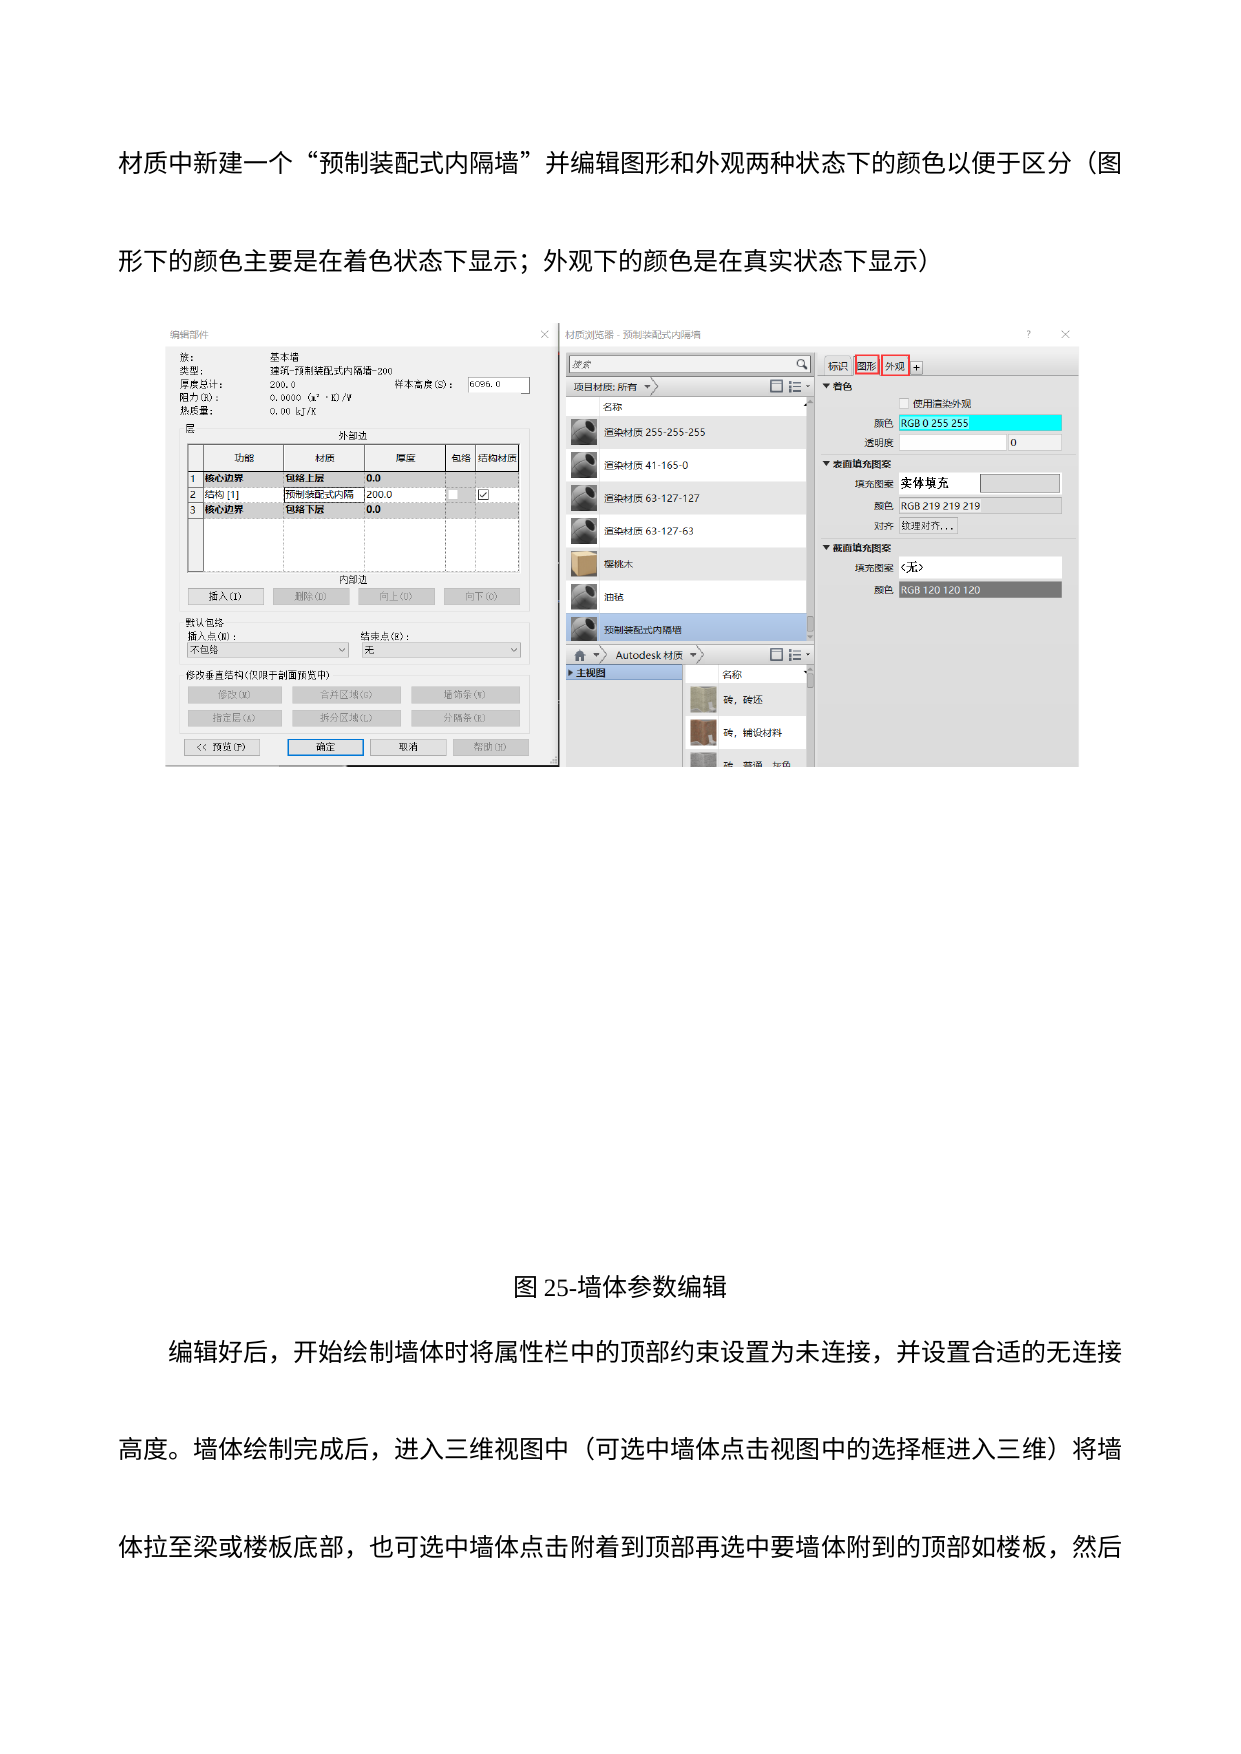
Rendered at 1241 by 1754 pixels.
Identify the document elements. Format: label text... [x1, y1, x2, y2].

picture [165, 323, 1080, 767]
text 图25-墙体参数编辑 [118, 1253, 1122, 1318]
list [118, 129, 1122, 292]
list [118, 1318, 1122, 1578]
